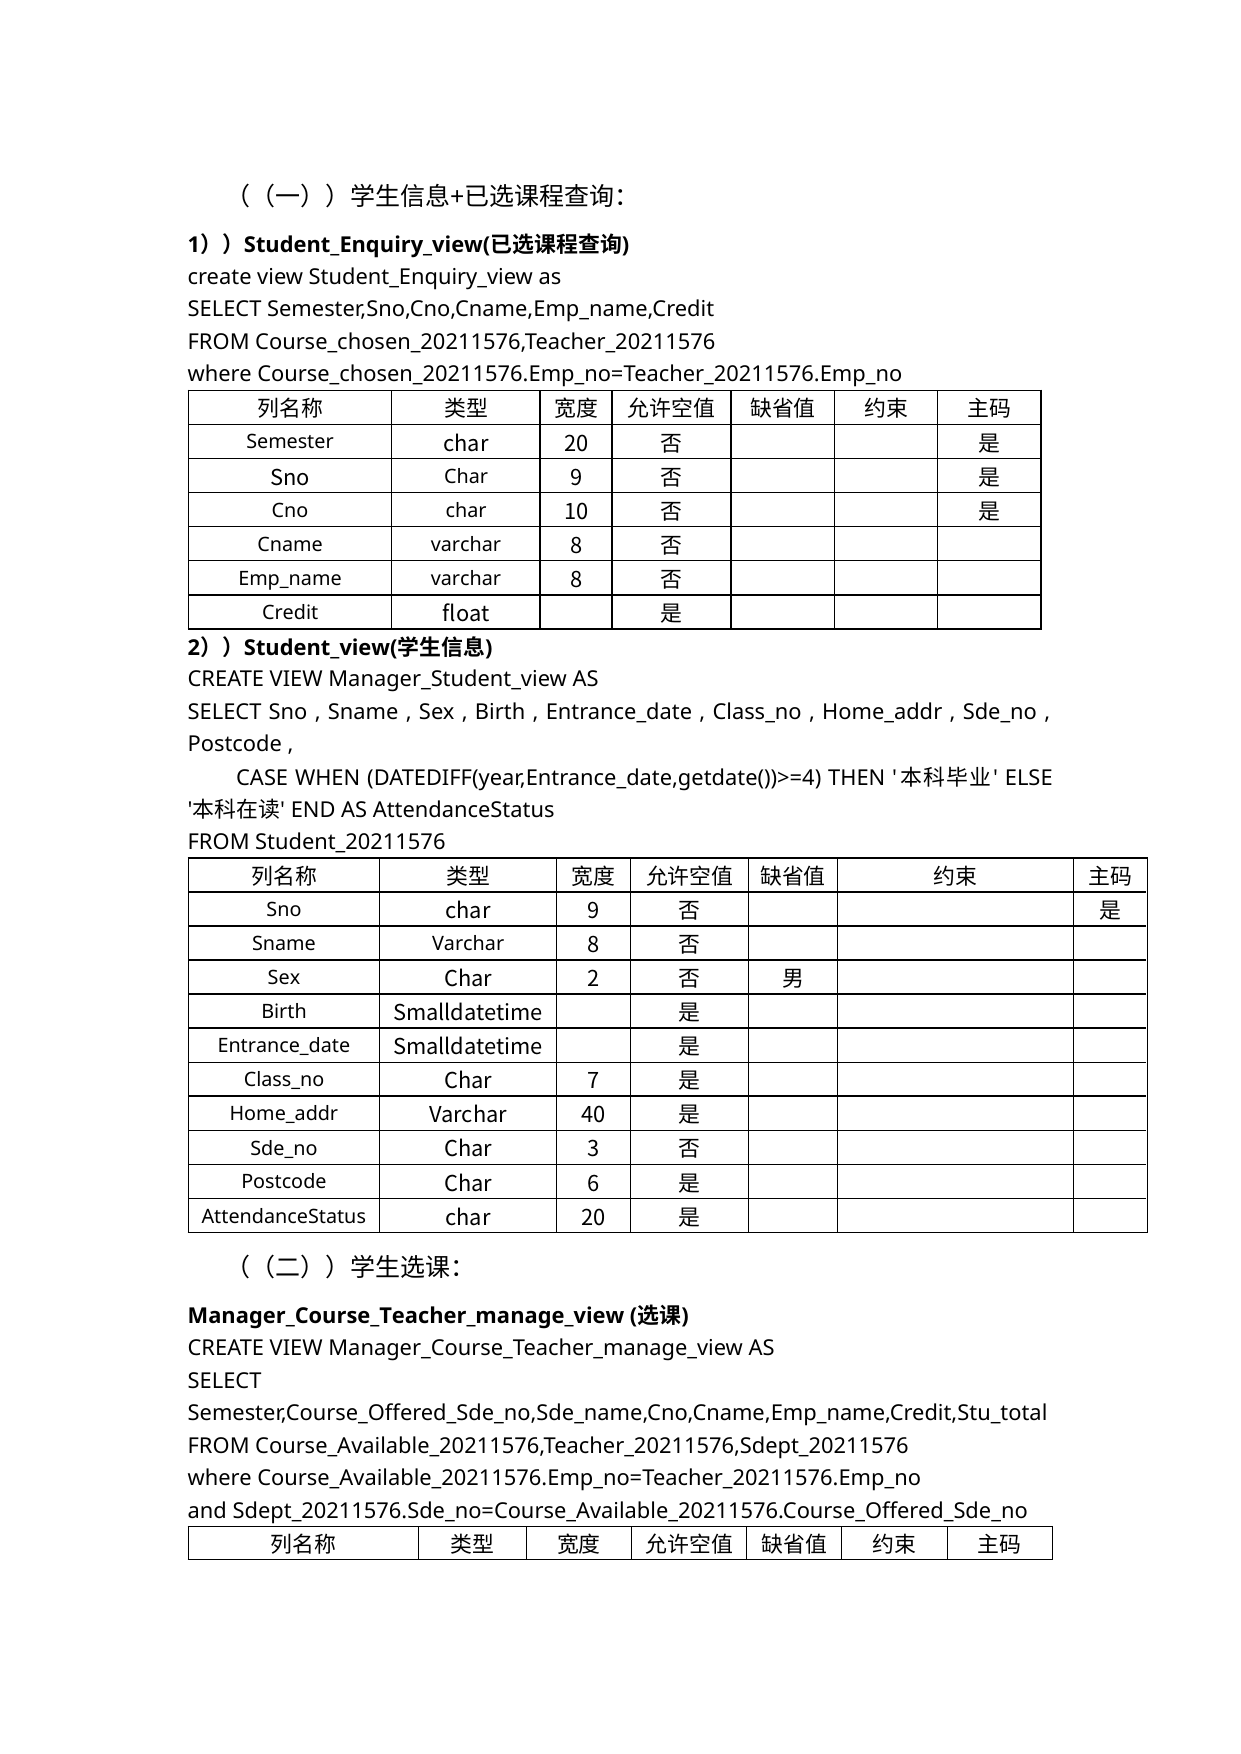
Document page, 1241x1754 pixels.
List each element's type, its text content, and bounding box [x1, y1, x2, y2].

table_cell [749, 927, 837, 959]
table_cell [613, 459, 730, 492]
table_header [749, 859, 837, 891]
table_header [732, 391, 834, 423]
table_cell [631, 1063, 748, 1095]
text create view Student_Enquiry_view as [187, 259, 1053, 292]
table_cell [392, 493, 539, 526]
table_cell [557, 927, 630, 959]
text CREATE VIEW Manager_Course_Teacher_manage_view AS [187, 1331, 1053, 1363]
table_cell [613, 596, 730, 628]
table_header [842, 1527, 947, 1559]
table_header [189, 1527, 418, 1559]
text CASE WHEN (DATEDIFF(year,Entrance_date,getdate())>=4) THEN '本科毕业' ELSE '本科在读' END AS AttendanceStatus [187, 759, 1053, 824]
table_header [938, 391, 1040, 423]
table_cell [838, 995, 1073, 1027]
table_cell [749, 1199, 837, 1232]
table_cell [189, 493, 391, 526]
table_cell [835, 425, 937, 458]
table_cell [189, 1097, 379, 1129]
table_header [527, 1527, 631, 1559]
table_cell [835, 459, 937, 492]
text where Course_Available_20211576.Emp_no=Teacher_20211576.Emp_no [187, 1461, 1053, 1493]
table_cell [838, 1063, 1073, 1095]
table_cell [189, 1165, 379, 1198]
text （（一））学生信息+已选课程查询： [225, 162, 1053, 227]
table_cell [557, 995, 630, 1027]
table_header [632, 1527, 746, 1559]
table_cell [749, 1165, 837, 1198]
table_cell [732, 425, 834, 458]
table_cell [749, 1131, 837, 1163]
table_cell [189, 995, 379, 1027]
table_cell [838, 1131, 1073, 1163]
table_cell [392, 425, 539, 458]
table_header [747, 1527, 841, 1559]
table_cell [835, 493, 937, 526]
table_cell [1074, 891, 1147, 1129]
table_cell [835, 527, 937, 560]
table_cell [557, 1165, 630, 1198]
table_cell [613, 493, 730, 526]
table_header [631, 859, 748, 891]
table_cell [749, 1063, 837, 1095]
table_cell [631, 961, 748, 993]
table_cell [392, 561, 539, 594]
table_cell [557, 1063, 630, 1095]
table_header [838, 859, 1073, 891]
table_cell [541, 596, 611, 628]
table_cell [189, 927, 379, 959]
text SELECT Sno , Sname , Sex , Birth , Entrance_date , Class_no , Home_addr , Sde_no , Postcode , [187, 694, 1053, 759]
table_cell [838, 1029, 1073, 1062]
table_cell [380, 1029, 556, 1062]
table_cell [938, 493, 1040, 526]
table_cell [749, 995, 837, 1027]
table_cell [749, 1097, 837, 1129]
text SELECT Semester,Sno,Cno,Cname,Emp_name,Credit [187, 292, 1053, 324]
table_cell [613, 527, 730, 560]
text FROM Course_Available_20211576,Teacher_20211576,Sdept_20211576 [187, 1428, 1053, 1461]
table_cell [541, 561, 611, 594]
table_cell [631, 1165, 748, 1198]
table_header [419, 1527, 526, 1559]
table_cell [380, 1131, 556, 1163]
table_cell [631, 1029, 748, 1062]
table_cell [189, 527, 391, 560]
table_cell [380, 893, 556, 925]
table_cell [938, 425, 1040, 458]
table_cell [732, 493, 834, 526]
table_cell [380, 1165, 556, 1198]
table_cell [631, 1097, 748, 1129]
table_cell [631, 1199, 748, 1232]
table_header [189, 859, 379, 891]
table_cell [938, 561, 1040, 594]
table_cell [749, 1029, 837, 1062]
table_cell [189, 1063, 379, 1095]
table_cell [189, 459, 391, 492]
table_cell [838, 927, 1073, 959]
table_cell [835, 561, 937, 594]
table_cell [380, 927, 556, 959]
text Manager_Course_Teacher_manage_view (选课) [187, 1298, 1053, 1331]
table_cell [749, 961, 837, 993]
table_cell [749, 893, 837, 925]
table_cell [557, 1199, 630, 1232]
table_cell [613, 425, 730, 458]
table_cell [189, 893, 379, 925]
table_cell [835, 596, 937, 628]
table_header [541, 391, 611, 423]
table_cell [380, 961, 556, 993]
text 1））Student_Enquiry_view(已选课程查询) [187, 227, 1053, 259]
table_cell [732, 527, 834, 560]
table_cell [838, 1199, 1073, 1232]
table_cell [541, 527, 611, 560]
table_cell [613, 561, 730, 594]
text SELECT Semester,Course_Offered_Sde_no,Sde_name,Cno,Cname,Emp_name,Credit,Stu_total [187, 1363, 1053, 1428]
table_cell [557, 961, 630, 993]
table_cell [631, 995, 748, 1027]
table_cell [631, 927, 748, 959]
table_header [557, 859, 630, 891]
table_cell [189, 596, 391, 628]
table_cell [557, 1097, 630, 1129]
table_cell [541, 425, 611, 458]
text CREATE VIEW Manager_Student_view AS [187, 662, 1053, 694]
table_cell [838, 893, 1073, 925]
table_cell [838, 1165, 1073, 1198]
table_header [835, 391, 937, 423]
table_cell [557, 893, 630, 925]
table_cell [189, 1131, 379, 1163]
text （（二））学生选课： [225, 1233, 1053, 1298]
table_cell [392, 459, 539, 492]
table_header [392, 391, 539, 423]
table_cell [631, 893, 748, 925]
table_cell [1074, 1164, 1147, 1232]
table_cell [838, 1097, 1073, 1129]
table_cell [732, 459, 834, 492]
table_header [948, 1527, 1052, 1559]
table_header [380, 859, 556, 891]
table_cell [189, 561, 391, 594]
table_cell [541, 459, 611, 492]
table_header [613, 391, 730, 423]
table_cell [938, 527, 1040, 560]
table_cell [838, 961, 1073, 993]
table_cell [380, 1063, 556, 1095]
text 2））Student_view(学生信息) [187, 629, 1053, 662]
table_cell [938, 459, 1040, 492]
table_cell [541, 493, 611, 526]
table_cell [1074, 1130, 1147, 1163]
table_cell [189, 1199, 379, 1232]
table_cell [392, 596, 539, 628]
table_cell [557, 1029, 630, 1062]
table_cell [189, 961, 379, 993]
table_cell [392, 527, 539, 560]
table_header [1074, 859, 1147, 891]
text FROM Course_chosen_20211576,Teacher_20211576 [187, 324, 1053, 357]
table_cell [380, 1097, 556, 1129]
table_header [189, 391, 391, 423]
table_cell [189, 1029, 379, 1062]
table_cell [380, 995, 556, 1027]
text FROM Student_20211576 [187, 824, 1053, 857]
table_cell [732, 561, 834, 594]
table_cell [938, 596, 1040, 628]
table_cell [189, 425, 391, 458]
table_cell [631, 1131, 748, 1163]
text and Sdept_20211576.Sde_no=Course_Available_20211576.Course_Offered_Sde_no [187, 1493, 1053, 1526]
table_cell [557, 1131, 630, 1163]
text where Course_chosen_20211576.Emp_no=Teacher_20211576.Emp_no [187, 357, 1053, 389]
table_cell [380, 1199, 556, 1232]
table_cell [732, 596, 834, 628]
